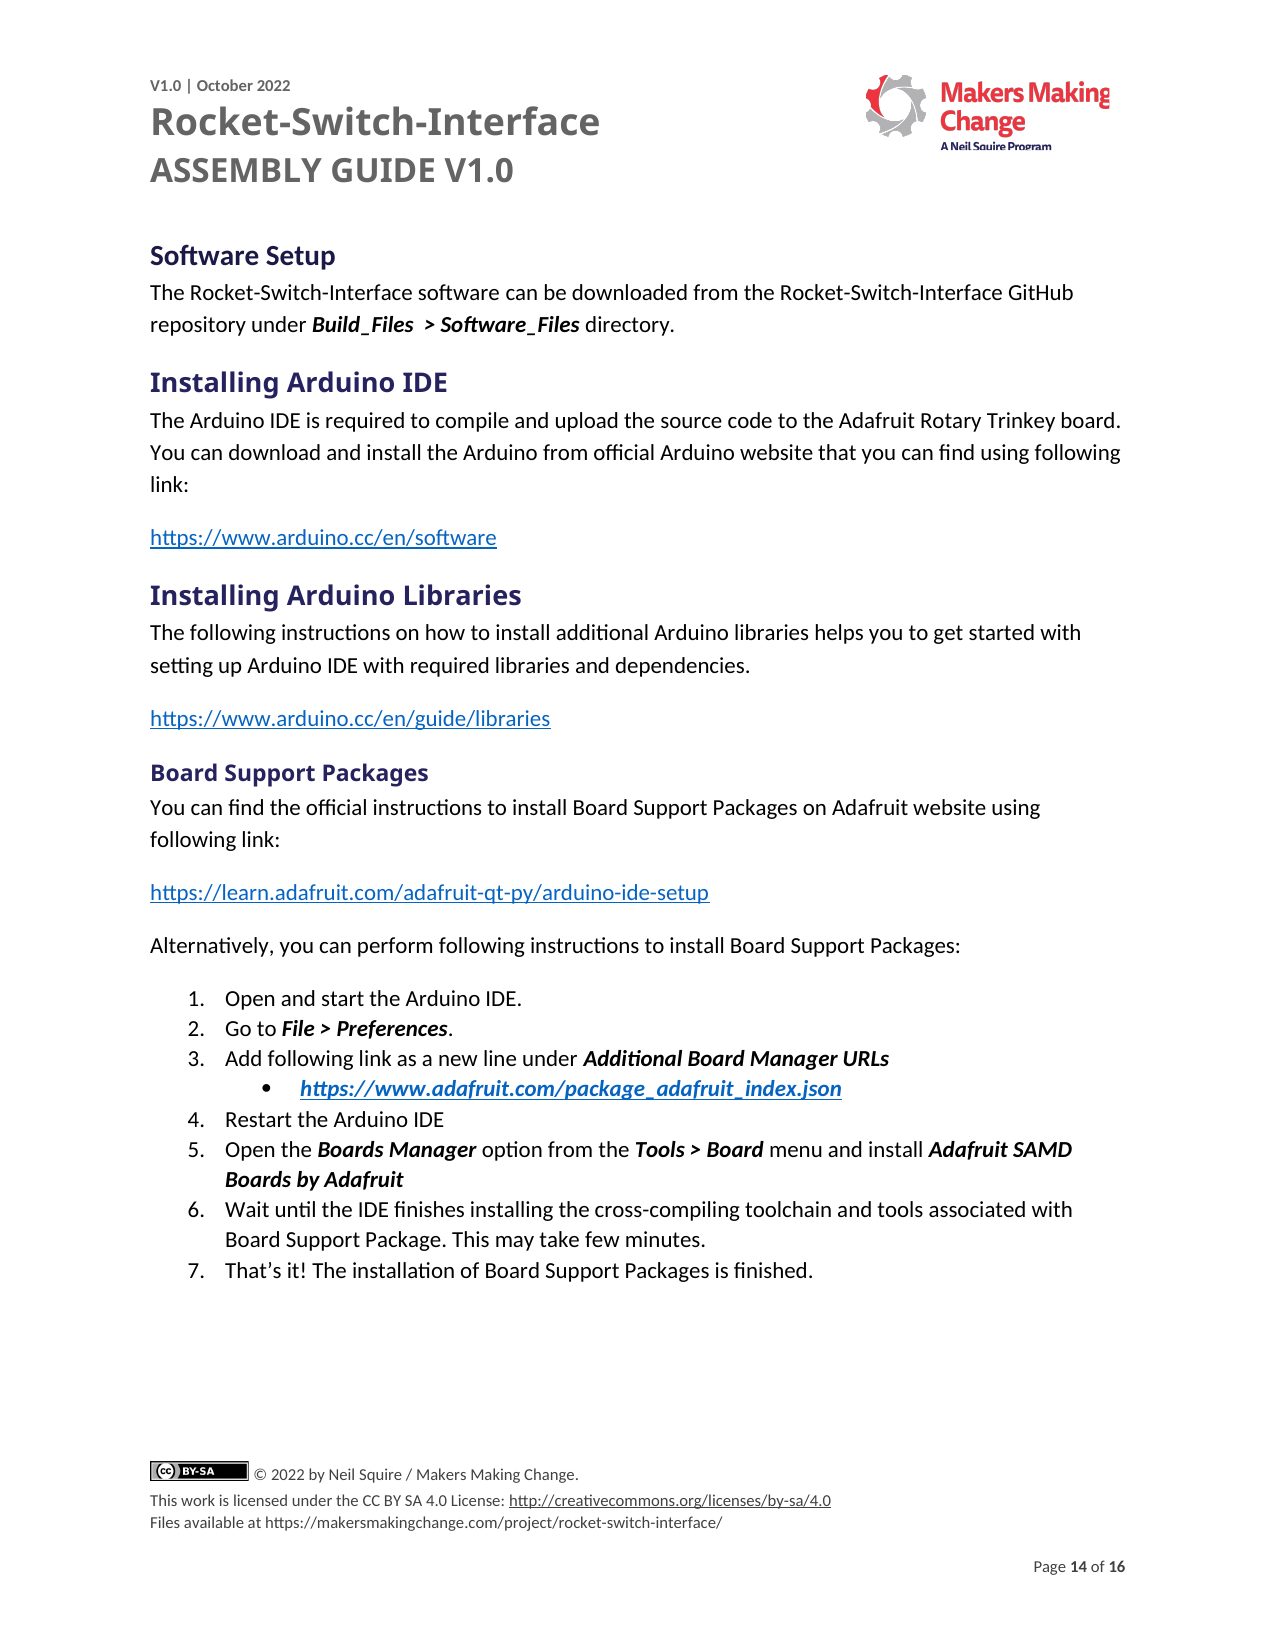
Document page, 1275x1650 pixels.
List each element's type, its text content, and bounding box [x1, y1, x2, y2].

text You can find the official instructions to install Board Support Packages on Adafruit website using following link: [150, 793, 1125, 853]
subtitle Board Support Packages [150, 757, 1125, 788]
list Open and start the Arduino IDE. [187, 984, 1125, 1012]
list Wait until the IDE finishes installing the cross-compiling toolchain and tools associated with Board Support Package. This may take few minutes. [187, 1195, 1125, 1254]
list Add following link as a new line under Additional Board Manager URLs [187, 1044, 1125, 1072]
text https://learn.adafruit.com/adafruit-qt-py/arduino-ide-setup [150, 878, 1125, 906]
subtitle Software Setup [150, 237, 1125, 273]
text The following instructions on how to install additional Arduino libraries helps you to get started with setting up Arduino IDE with required libraries and dependencies. [150, 618, 1125, 679]
list That’s it! The installation of Board Support Packages is finished. [187, 1256, 1125, 1284]
text https://www.arduino.cc/en/software [150, 523, 1125, 551]
picture [865, 75, 1110, 151]
list Restart the Arduino IDE [187, 1105, 1125, 1133]
list Go to File > Preferences. [187, 1014, 1125, 1042]
list Open the Boards Manager option from the Tools > Board menu and install Adafruit SAMD Boards by Adafruit [187, 1135, 1125, 1193]
text The Arduino IDE is required to compile and upload the source code to the Adafruit Rotary Trinkey board. You can download and install the Arduino from official Arduino website that you can find using following link: [150, 406, 1125, 498]
text The Rocket-Switch-Interface software can be downloaded from the Rocket-Switch-Interface GitHub repository under Build_Files > Software_Files directory. [150, 278, 1125, 338]
subtitle Installing Arduino IDE [150, 363, 1125, 400]
subtitle Installing Arduino Libraries [150, 576, 1125, 613]
list https://www.adafruit.com/package_adafruit_index.json [262, 1074, 1125, 1103]
text https://www.arduino.cc/en/guide/libraries [150, 704, 1125, 732]
picture [150, 1461, 249, 1481]
text Alternatively, you can perform following instructions to install Board Support Packages: [150, 931, 1125, 959]
